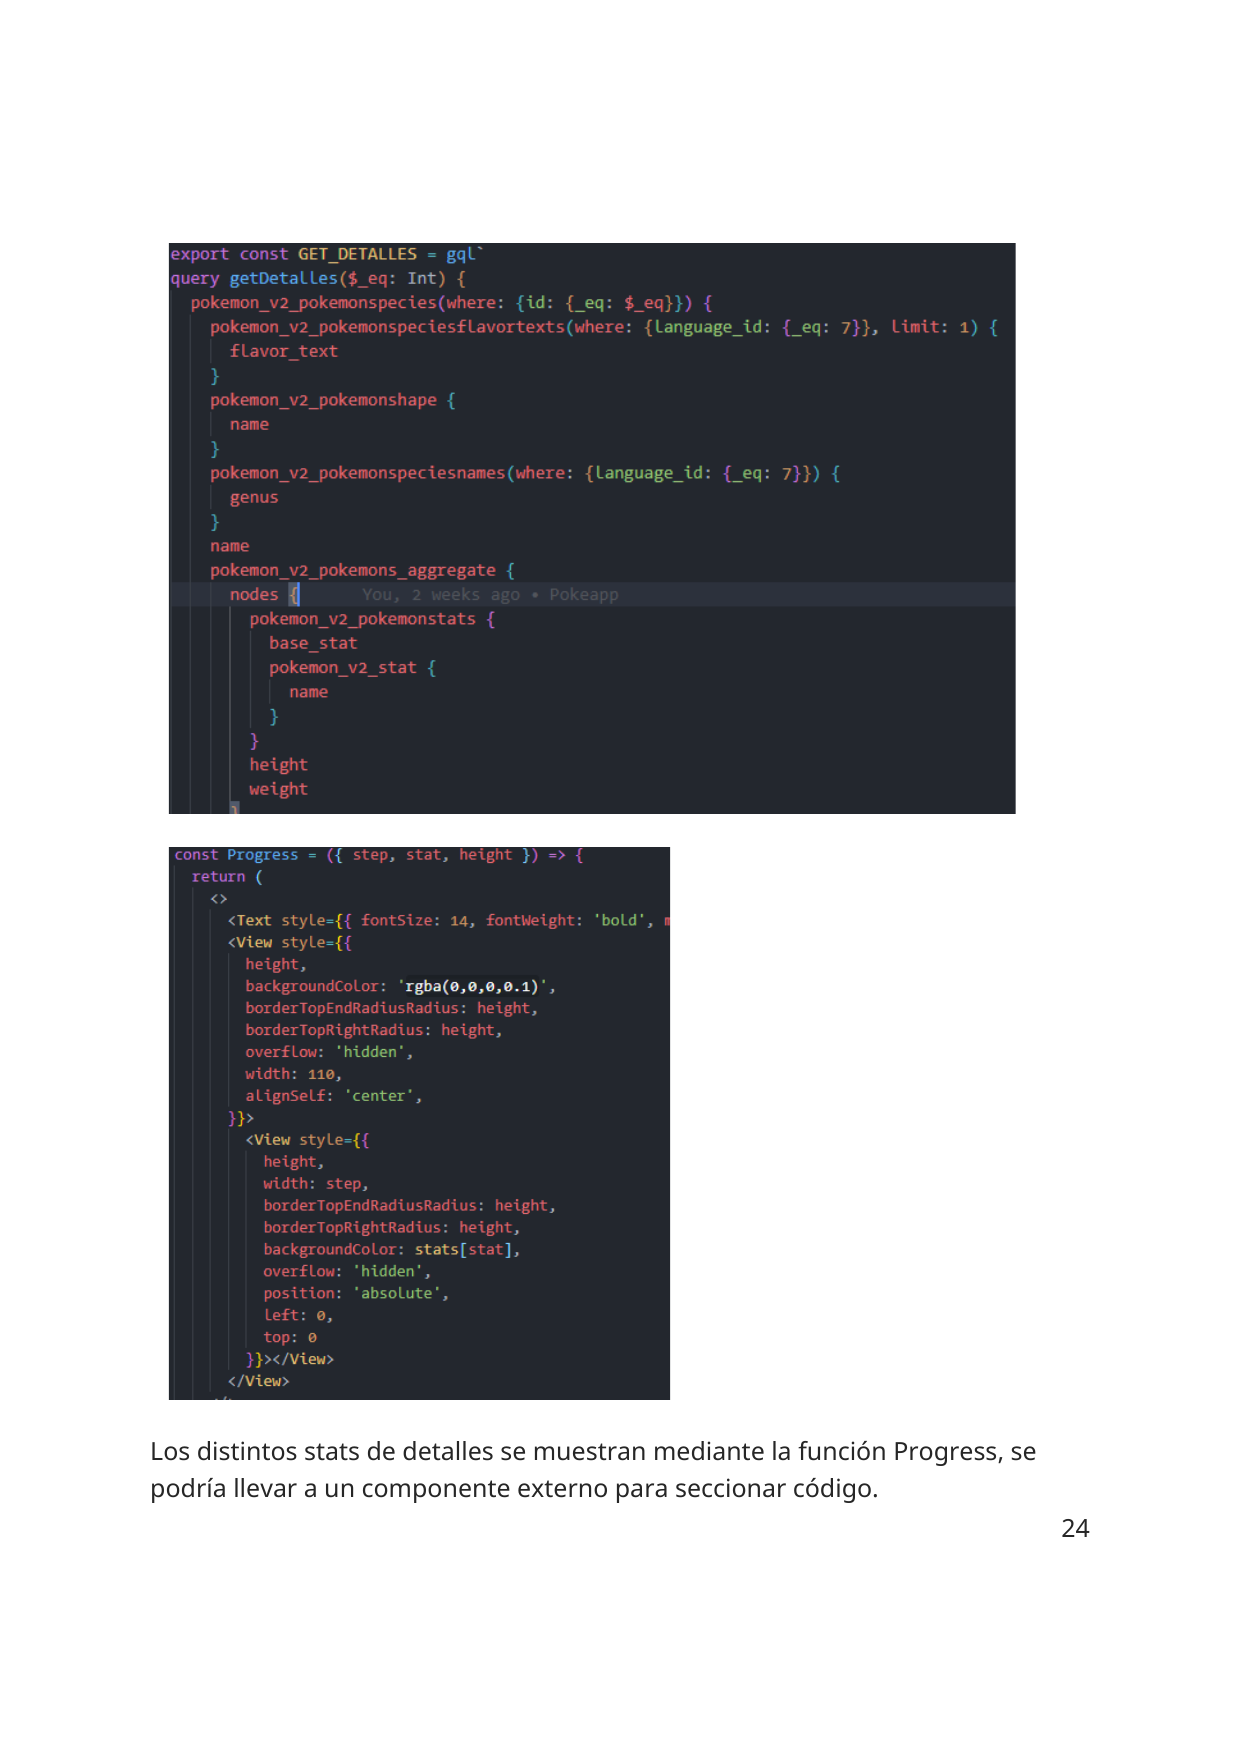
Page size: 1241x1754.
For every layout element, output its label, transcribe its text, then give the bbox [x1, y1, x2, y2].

text Los distintos stats de detalles se muestran mediante la función Progress, se podría llevar a un componente externo para seccionar código. [150, 1434, 1090, 1504]
